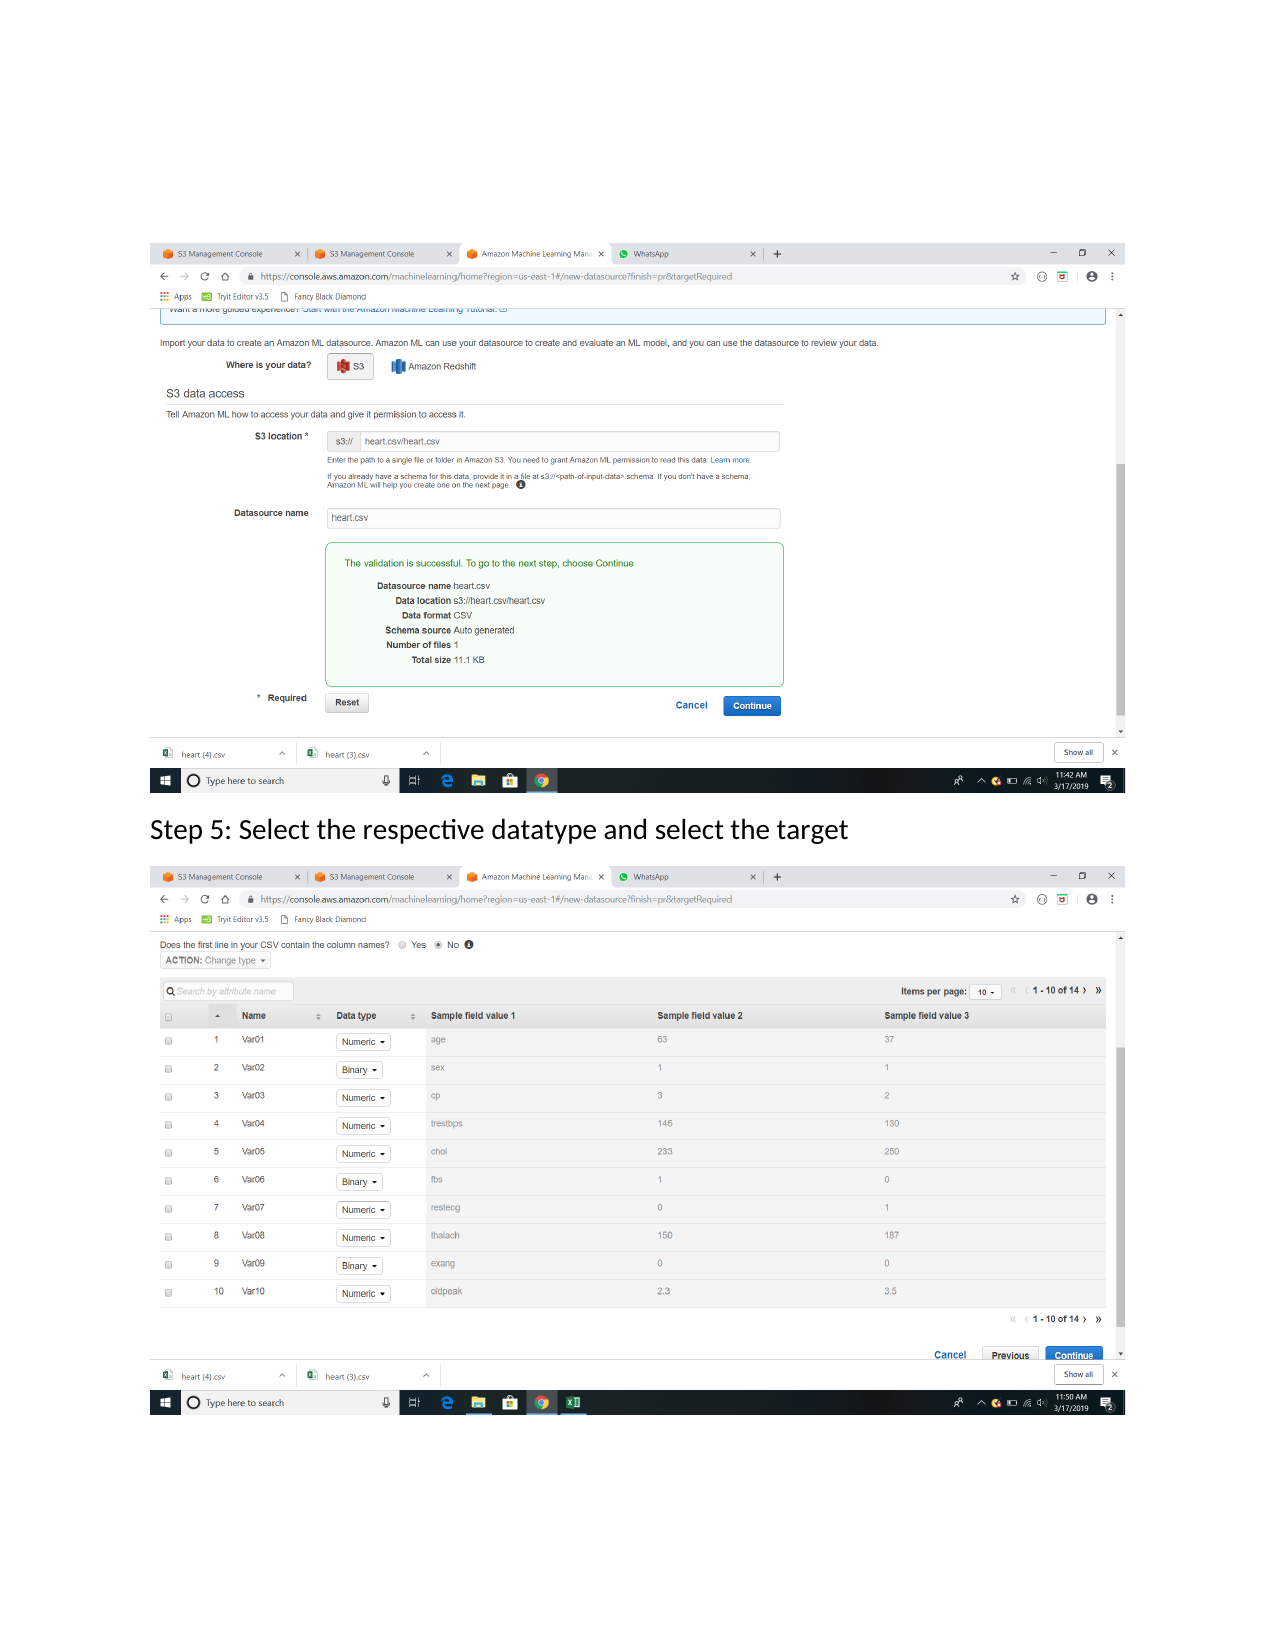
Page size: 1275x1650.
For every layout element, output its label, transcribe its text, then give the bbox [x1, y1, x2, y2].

text Step 5: Select the respective datatype and select the target [150, 811, 1125, 847]
picture [150, 243, 1125, 793]
picture [150, 866, 1125, 1415]
